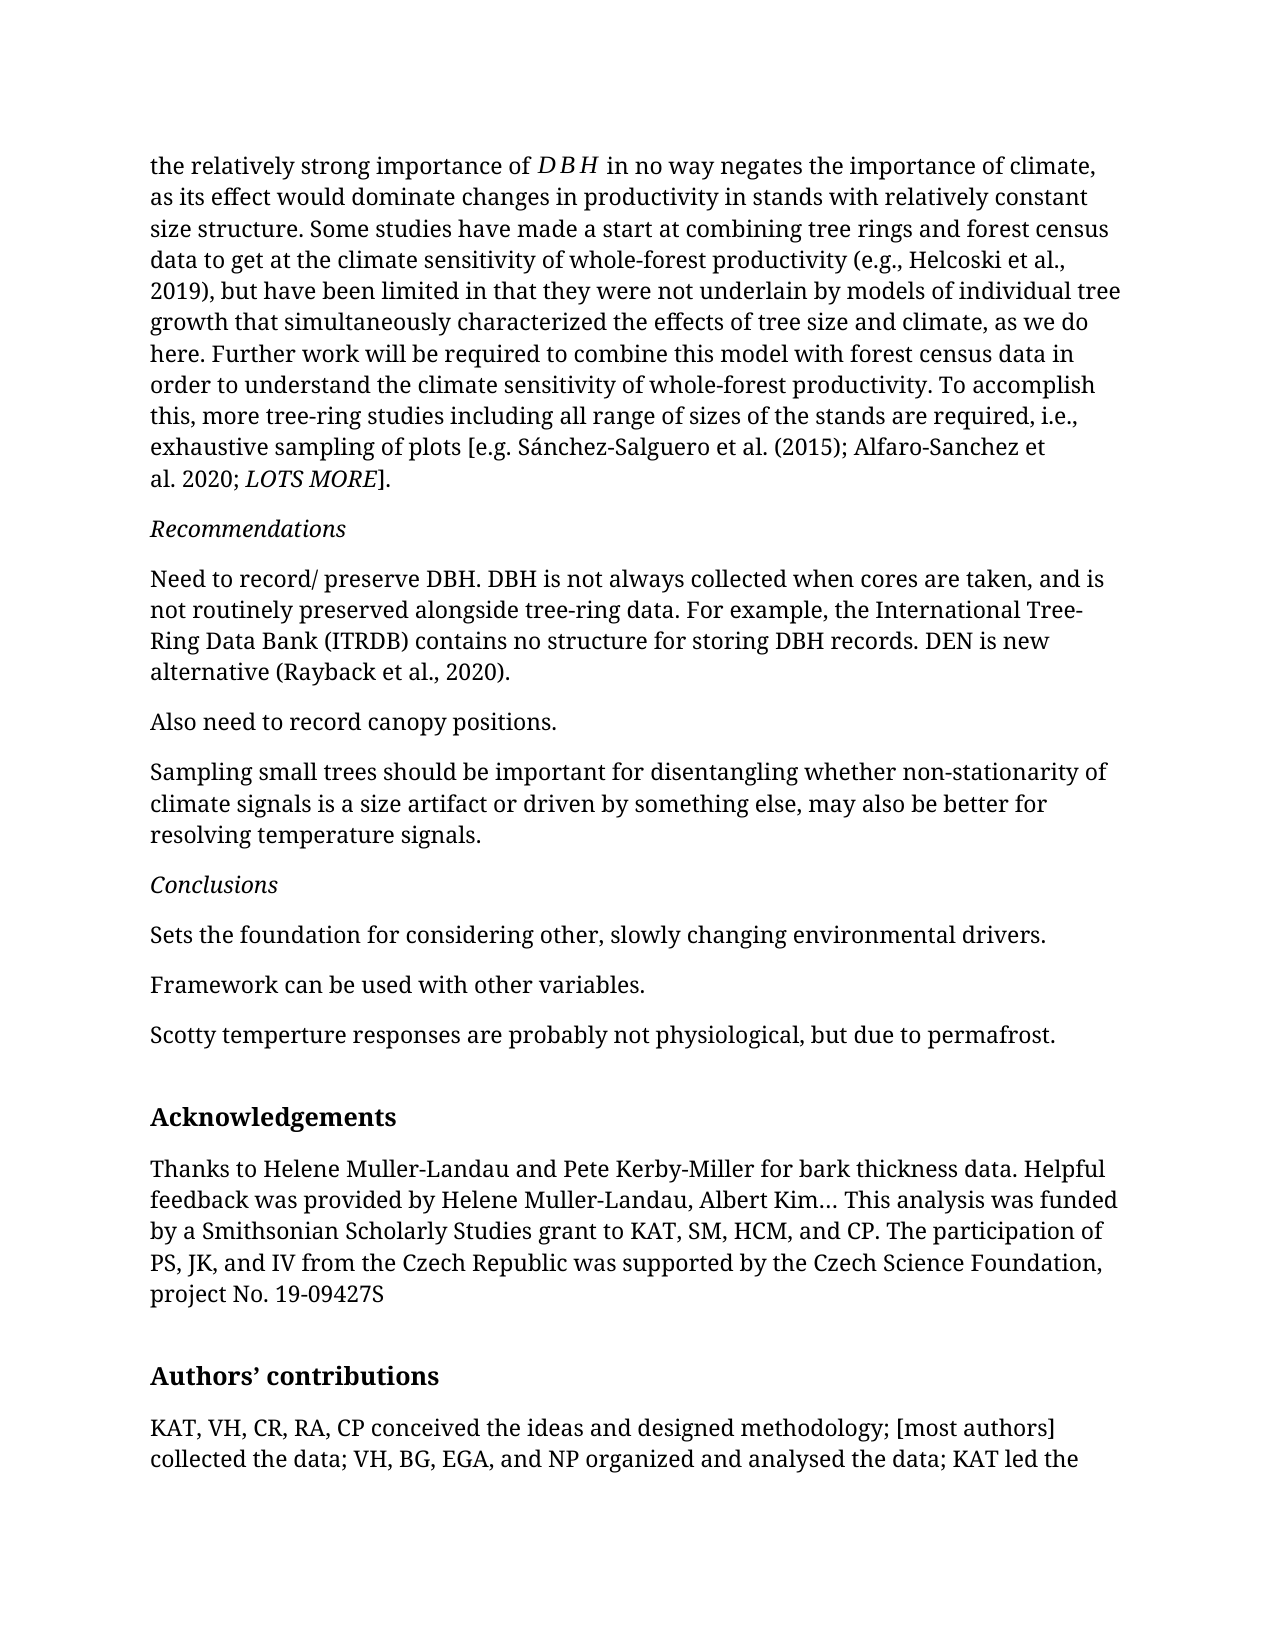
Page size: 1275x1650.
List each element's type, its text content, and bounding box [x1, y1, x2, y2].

text Scotty temperture responses are probably not physiological, but due to permafrost. [150, 1019, 1125, 1050]
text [150, 150, 1125, 494]
subtitle Authors’ contributions [150, 1359, 1125, 1393]
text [150, 1412, 1125, 1474]
text Sets the foundation for considering other, slowly changing environmental drivers. [150, 919, 1125, 950]
text Recommendations [150, 512, 1125, 544]
text Conclusions [150, 869, 1125, 900]
text Framework can be used with other variables. [150, 969, 1125, 1000]
text Also need to record canopy positions. [150, 706, 1125, 737]
text Thanks to Helene Muller-Landau and Pete Kerby-Miller for bark thickness data. Helpful feedback was provided by Helene Muller-Landau, Albert Kim… This analysis was funded by a Smithsonian Scholarly Studies grant to KAT, SM, HCM, and CP. The participation of PS, JK, and IV from the Czech Republic was supported by the Czech Science Foundation, project No. 19-09427S [150, 1153, 1125, 1309]
text Sampling small trees should be important for disentangling whether non-stationarity of climate signals is a size artifact or driven by something else, may also be better for resolving temperature signals. [150, 756, 1125, 850]
text Need to record/ preserve DBH. DBH is not always collected when cores are taken, and is not routinely preserved alongside tree-ring data. For example, the International Tree-Ring Data Bank (ITRDB) contains no structure for storing DBH records. DEN is new alternative (Rayback et al., 2020). [150, 562, 1125, 687]
subtitle Acknowledgements [150, 1100, 1125, 1134]
